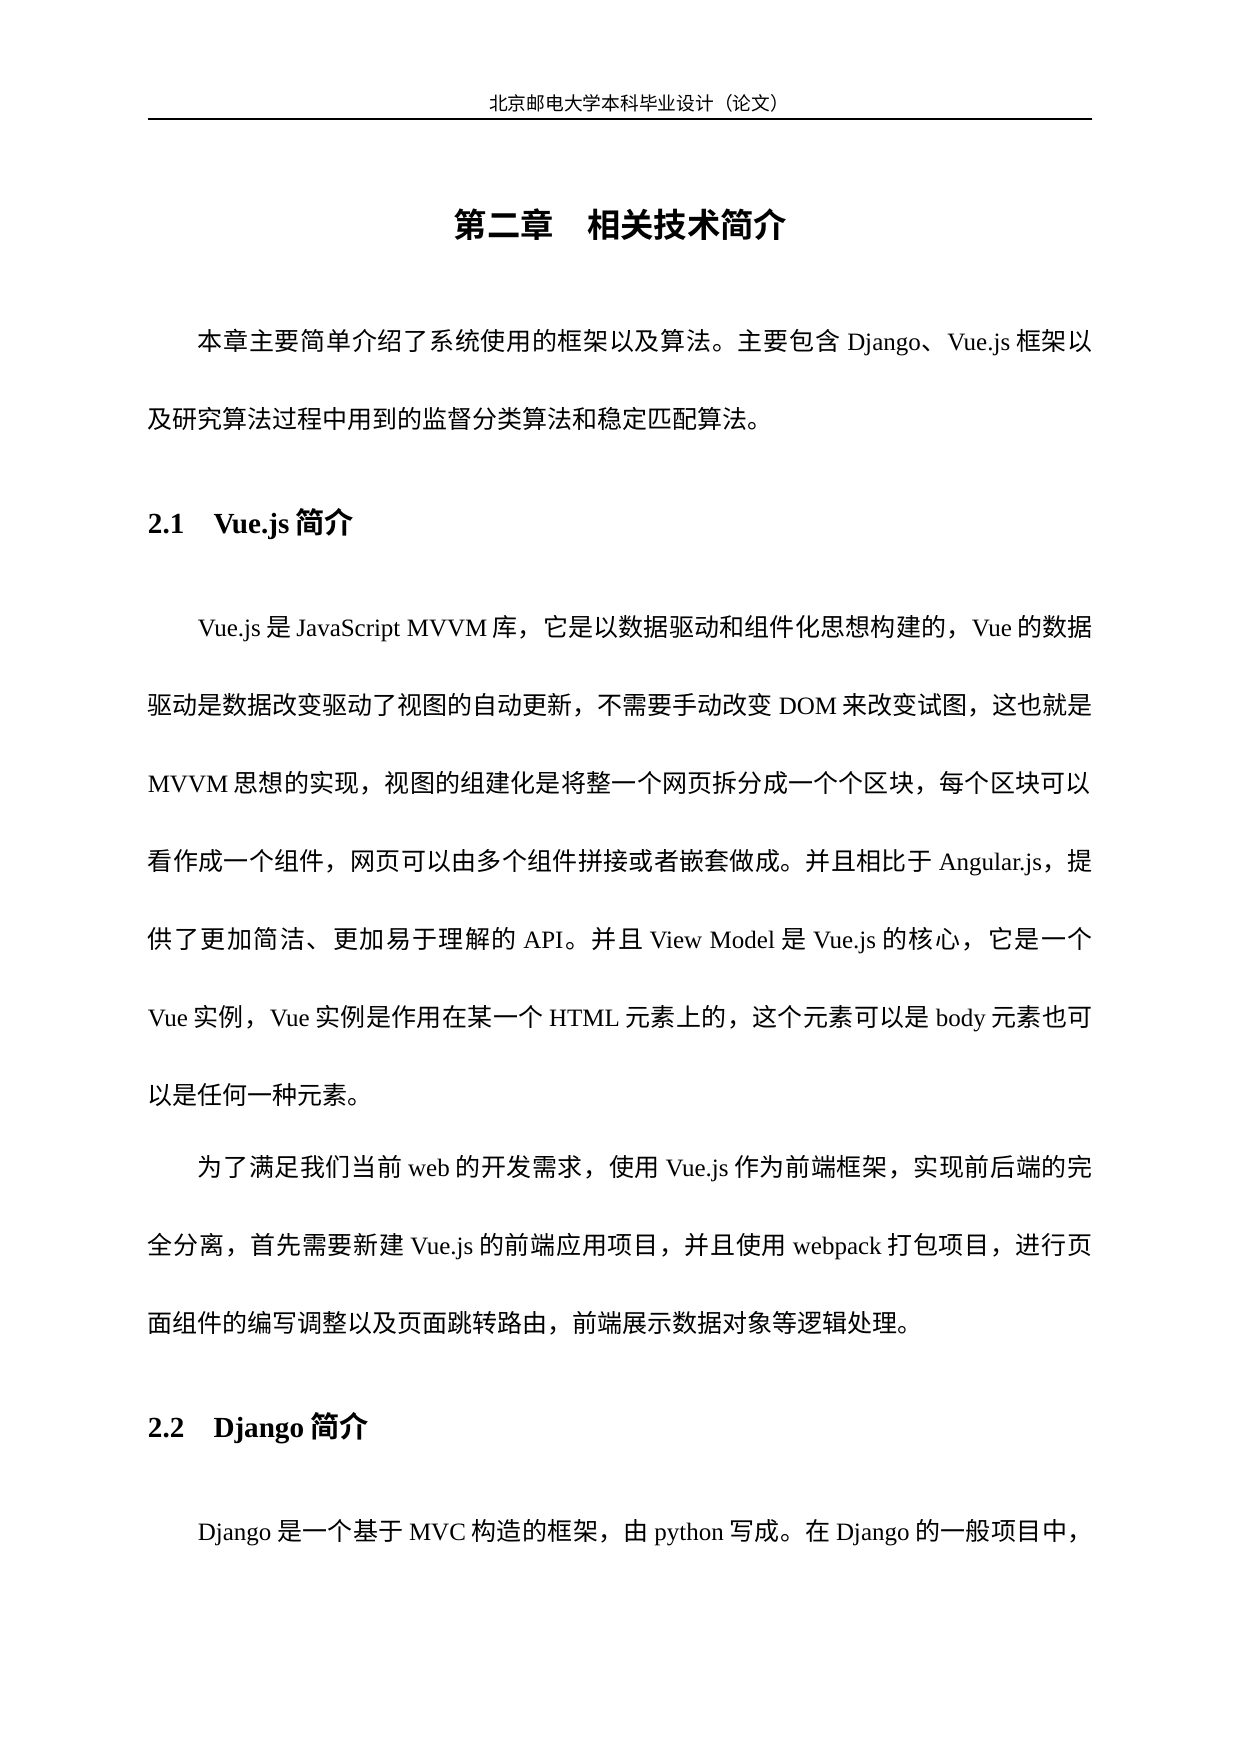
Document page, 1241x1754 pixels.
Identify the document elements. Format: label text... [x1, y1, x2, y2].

text 本章主要简单介绍了系统使用的框架以及算法。主要包含Django、Vue.js框架以及研究算法过程中用到的监督分类算法和稳定匹配算法。 [148, 307, 1092, 450]
text Vue.js是JavaScript MVVM库，它是以数据驱动和组件化思想构建的，Vue的数据驱动是数据改变驱动了视图的自动更新，不需要手动改变DOM来改变试图，这也就是MVVM思想的实现，视图的组建化是将整一个网页拆分成一个个区块，每个区块可以看作成一个组件，网页可以由多个组件拼接或者嵌套做成。并且相比于Angular.js，提供了更加简洁、更加易于理解的API。并且View Model是Vue.js的核心，它是一个Vue实例，Vue实例是作用在某一个HTML元素上的，这个元素可以是body元素也可以是任何一种元素。 [148, 593, 1092, 1126]
text 2.2 Django简介 [148, 1392, 1092, 1457]
text 为了满足我们当前web的开发需求，使用Vue.js作为前端框架，实现前后端的完全分离，首先需要新建Vue.js的前端应用项目，并且使用webpack打包项目，进行页面组件的编写调整以及页面跳转路由，前端展示数据对象等逻辑处理。 [148, 1133, 1092, 1354]
text 第二章 相关技术简介 [148, 191, 1092, 256]
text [148, 1497, 1092, 1562]
text 2.1 Vue.js简介 [148, 489, 1092, 554]
